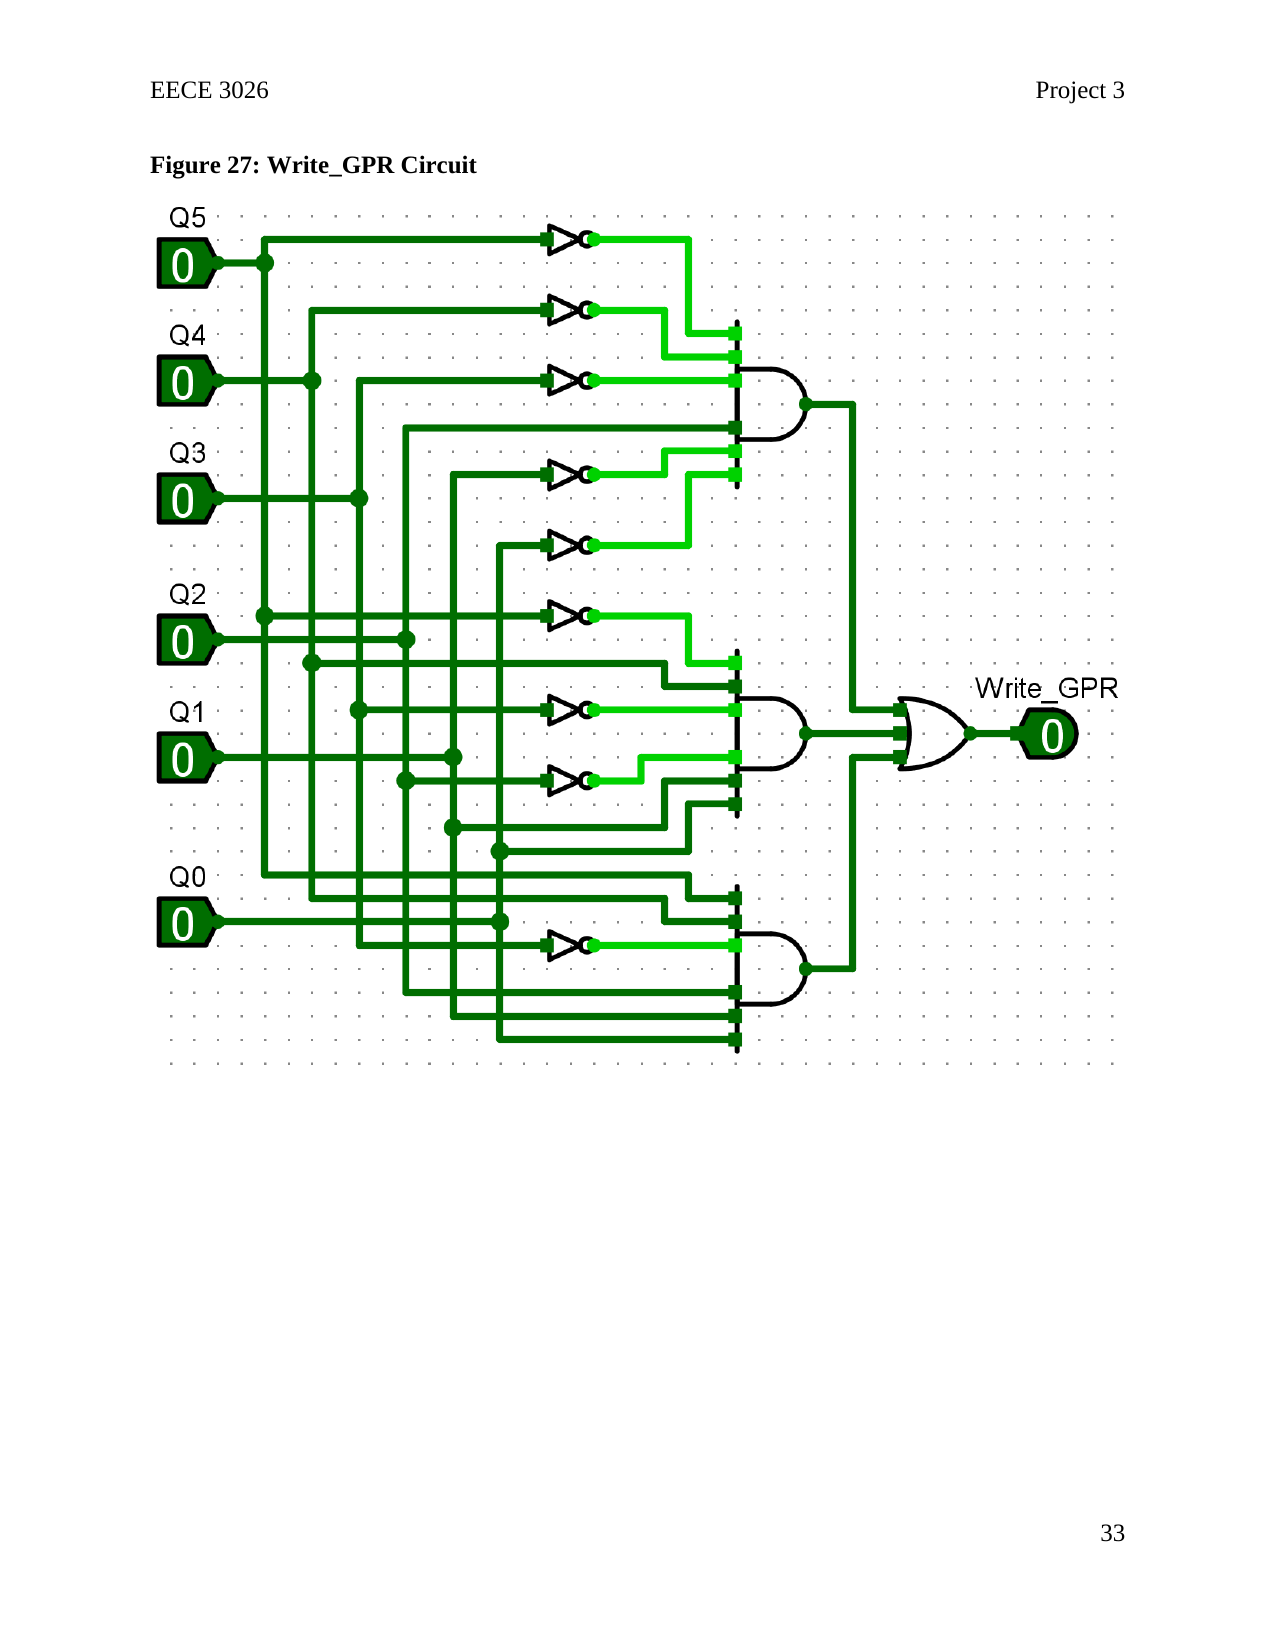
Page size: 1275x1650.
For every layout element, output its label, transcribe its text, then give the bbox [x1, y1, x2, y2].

picture [150, 195, 1125, 1082]
text Figure 27: Write_GPR Circuit [150, 150, 1125, 179]
